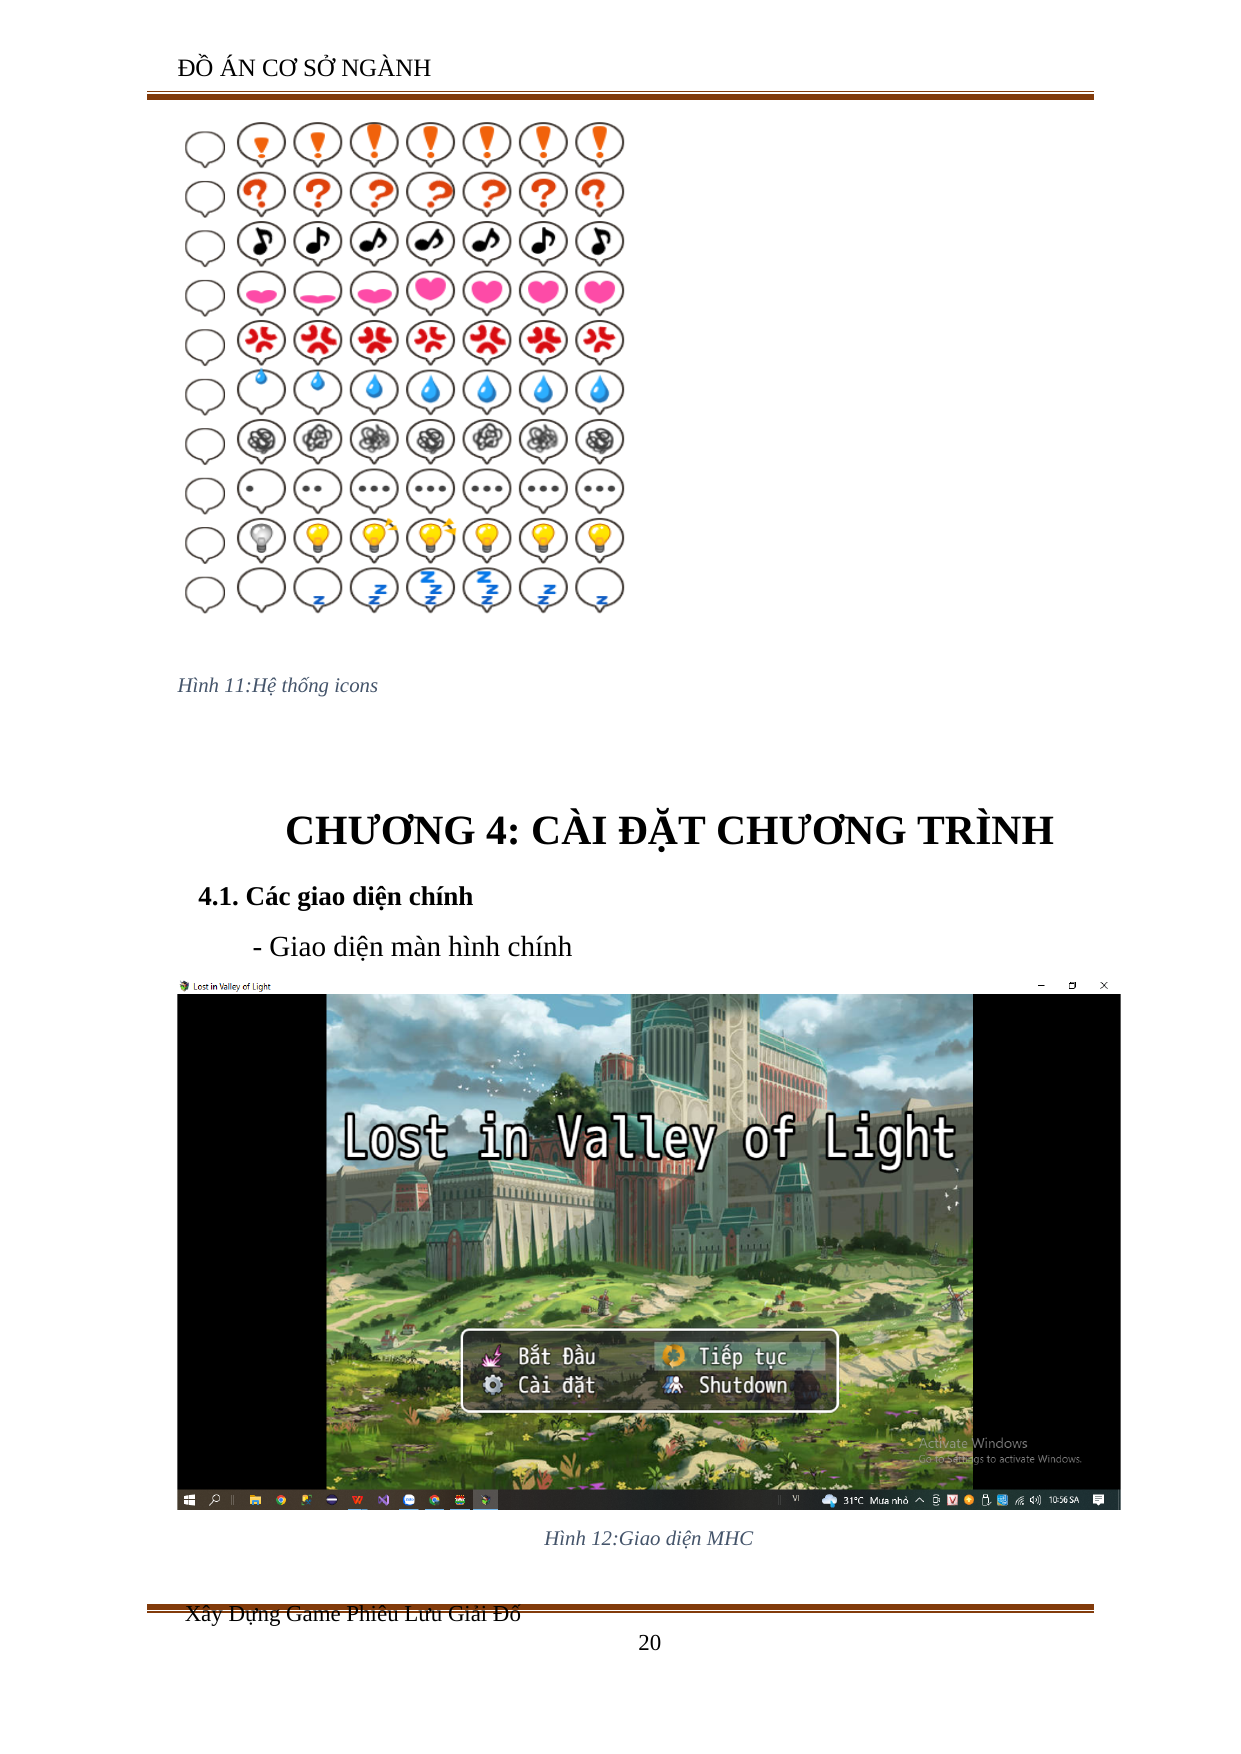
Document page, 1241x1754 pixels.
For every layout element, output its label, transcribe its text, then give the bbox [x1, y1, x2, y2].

subtitle CHƯƠNG 4: CÀI ĐẶT CHƯƠNG TRÌNH [217, 806, 1122, 853]
picture [177, 978, 1121, 1510]
text 4.1. Các giao diện chính [177, 880, 1122, 911]
text Hình 11:Hệ thống icons [177, 673, 1122, 697]
text Hình 12:Giao diện MHC [177, 1526, 1122, 1549]
picture [177, 120, 628, 643]
text - Giao diện màn hình chính [177, 929, 1122, 962]
